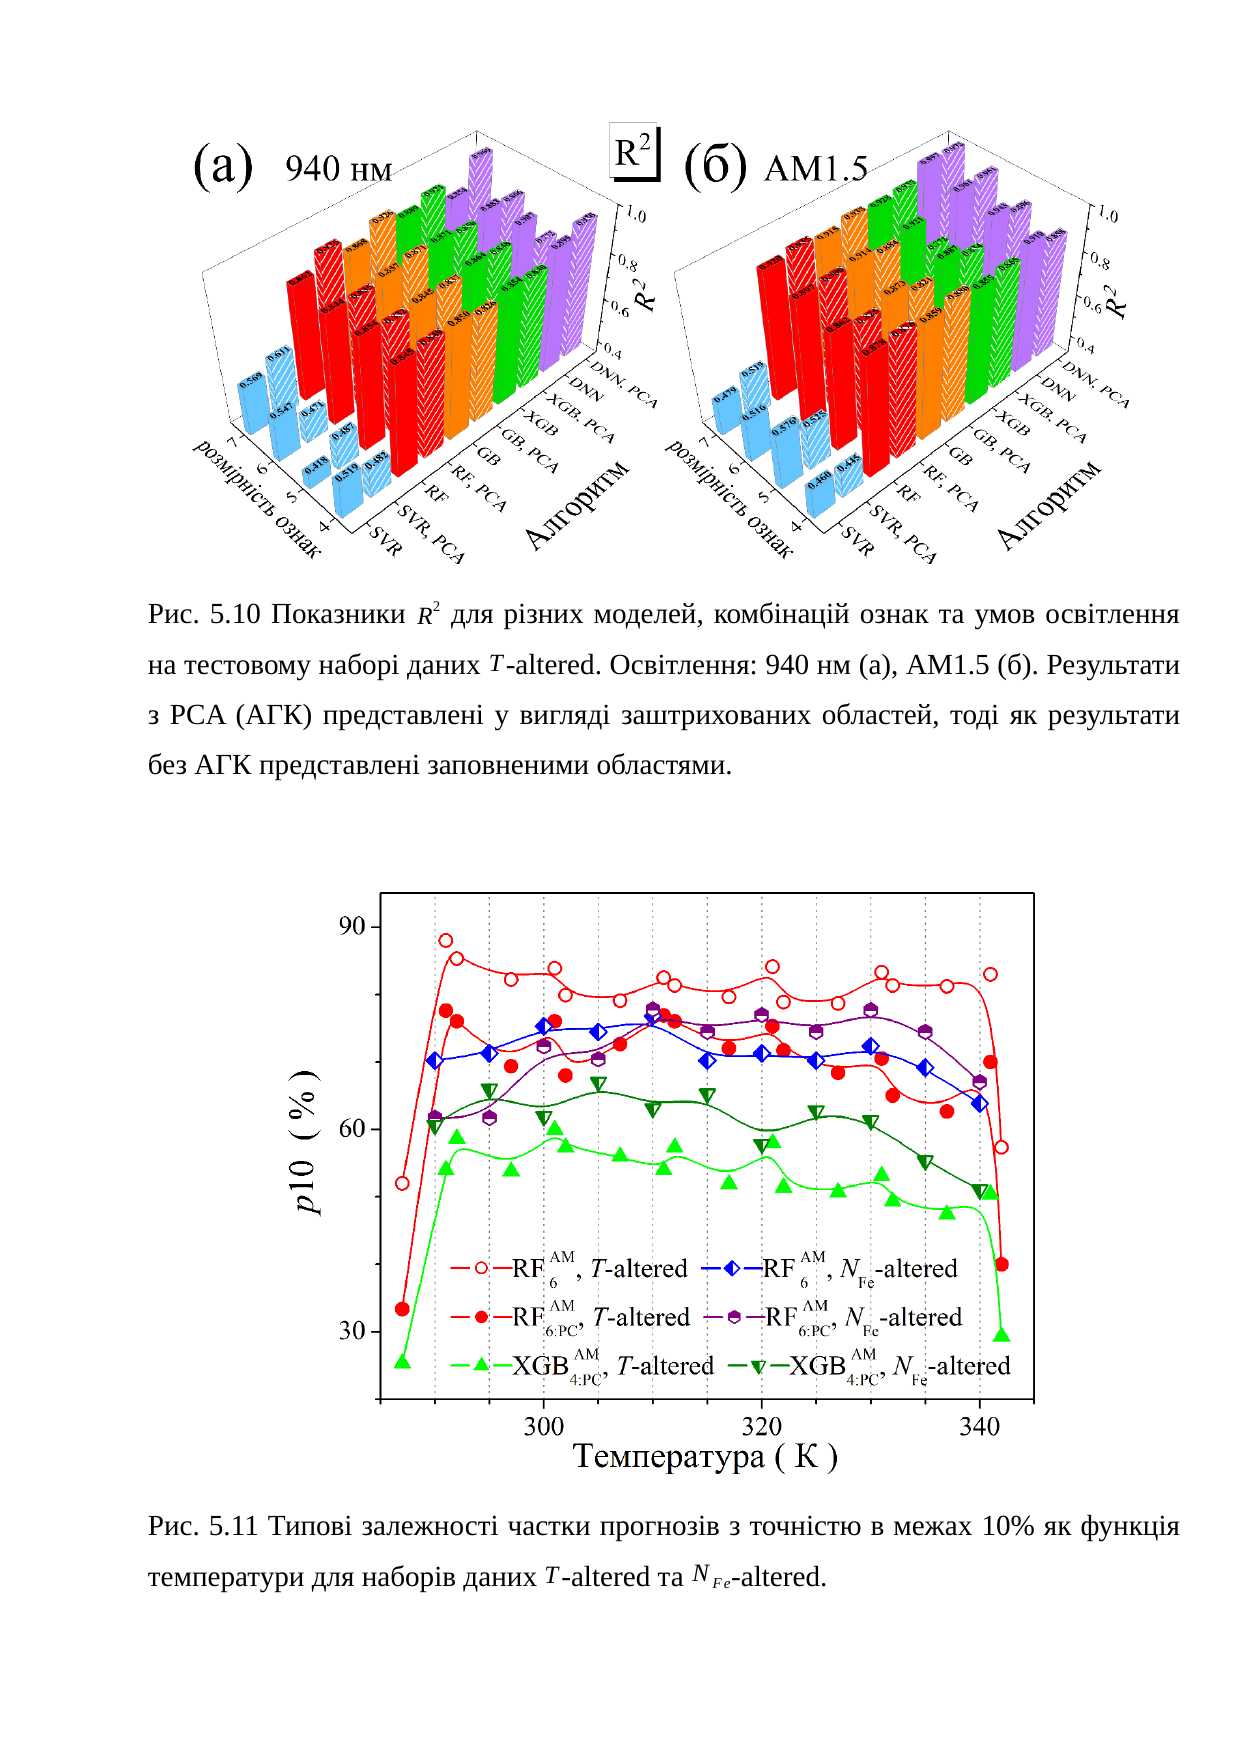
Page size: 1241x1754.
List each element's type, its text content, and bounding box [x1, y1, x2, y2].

text Рис. 5.11 Типові залежності частки прогнозів з точністю в межах 10% як функція температури для наборів даних -altered та -altered. [148, 1508, 1181, 1592]
picture [192, 118, 1137, 564]
text Рис. 5.10 Показники для різних моделей, комбінацій ознак та умов освітлення на тестовому наборі даних -altered. Освітлення: 940 нм (а), AM1.5 (б). Результати з PCA (АГК) представлені у вигляді заштрихованих областей, тоді як результати без АГК представлені заповненими областями. [148, 597, 1181, 781]
picture [280, 881, 1049, 1476]
